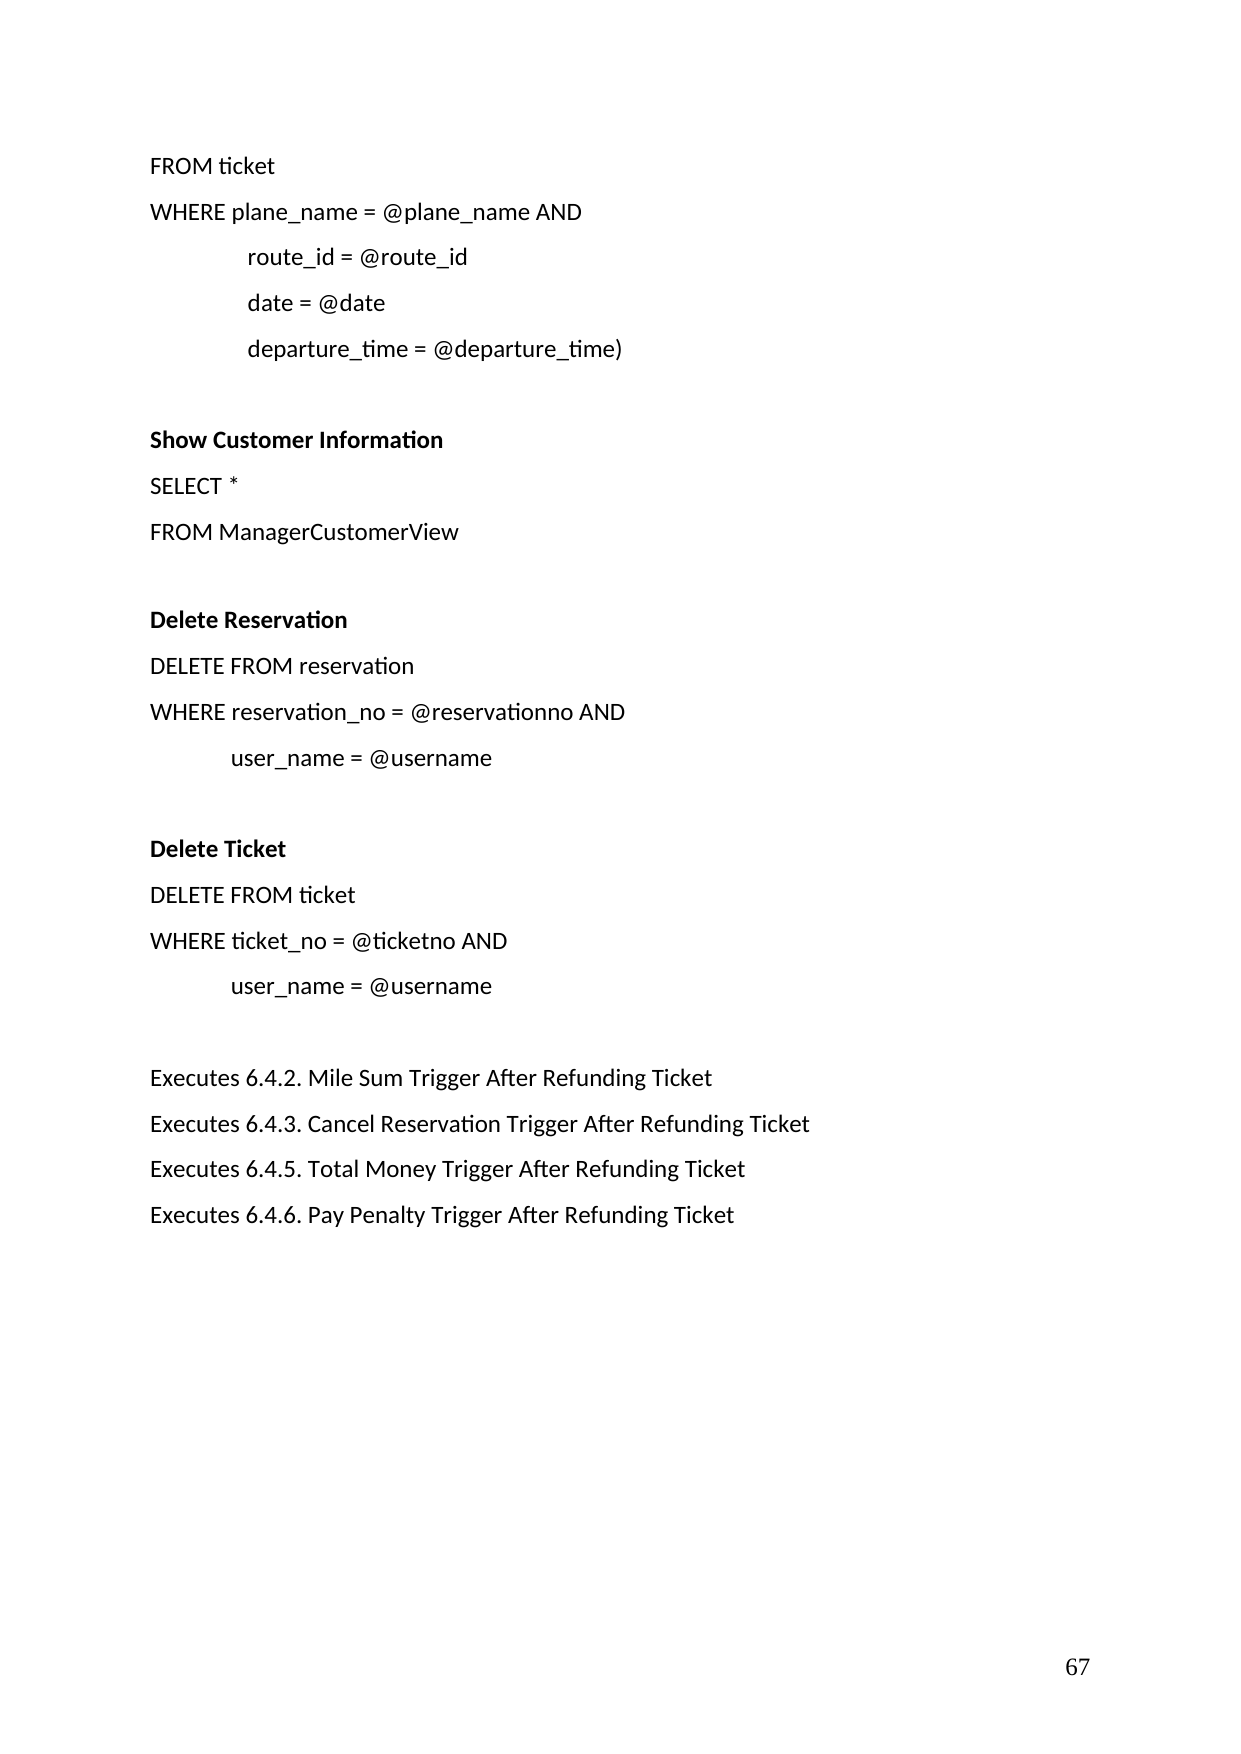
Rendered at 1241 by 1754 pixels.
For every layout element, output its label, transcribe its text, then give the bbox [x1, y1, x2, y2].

text Executes 6.4.6. Pay Penalty Trigger After Refunding Ticket [150, 1199, 1090, 1230]
text WHERE plane_name = @plane_name AND [150, 196, 1090, 226]
text Executes 6.4.5. Total Money Trigger After Refunding Ticket [150, 1153, 1090, 1184]
text SELECT * [150, 470, 1090, 501]
text DELETE FROM reservation [150, 650, 1090, 681]
text Executes 6.4.3. Cancel Reservation Trigger After Refunding Ticket [150, 1108, 1090, 1138]
text date = @date [150, 287, 1090, 318]
text FROM ticket [150, 150, 1090, 181]
text FROM ManagerCustomerView [150, 516, 1090, 546]
text departure_time = @departure_time) [150, 333, 1090, 363]
text WHERE ticket_no = @ticketno AND user_name = @username [150, 925, 1090, 1001]
text Show Customer Information [150, 424, 1090, 455]
text Executes 6.4.2. Mile Sum Trigger After Refunding Ticket [150, 1062, 1090, 1092]
text route_id = @route_id [150, 241, 1090, 272]
text Delete Reservation [150, 605, 1090, 635]
text WHERE reservation_no = @reservationno AND user_name = @username [150, 696, 1090, 772]
text Delete Ticket [150, 833, 1090, 864]
text DELETE FROM ticket [150, 879, 1090, 909]
